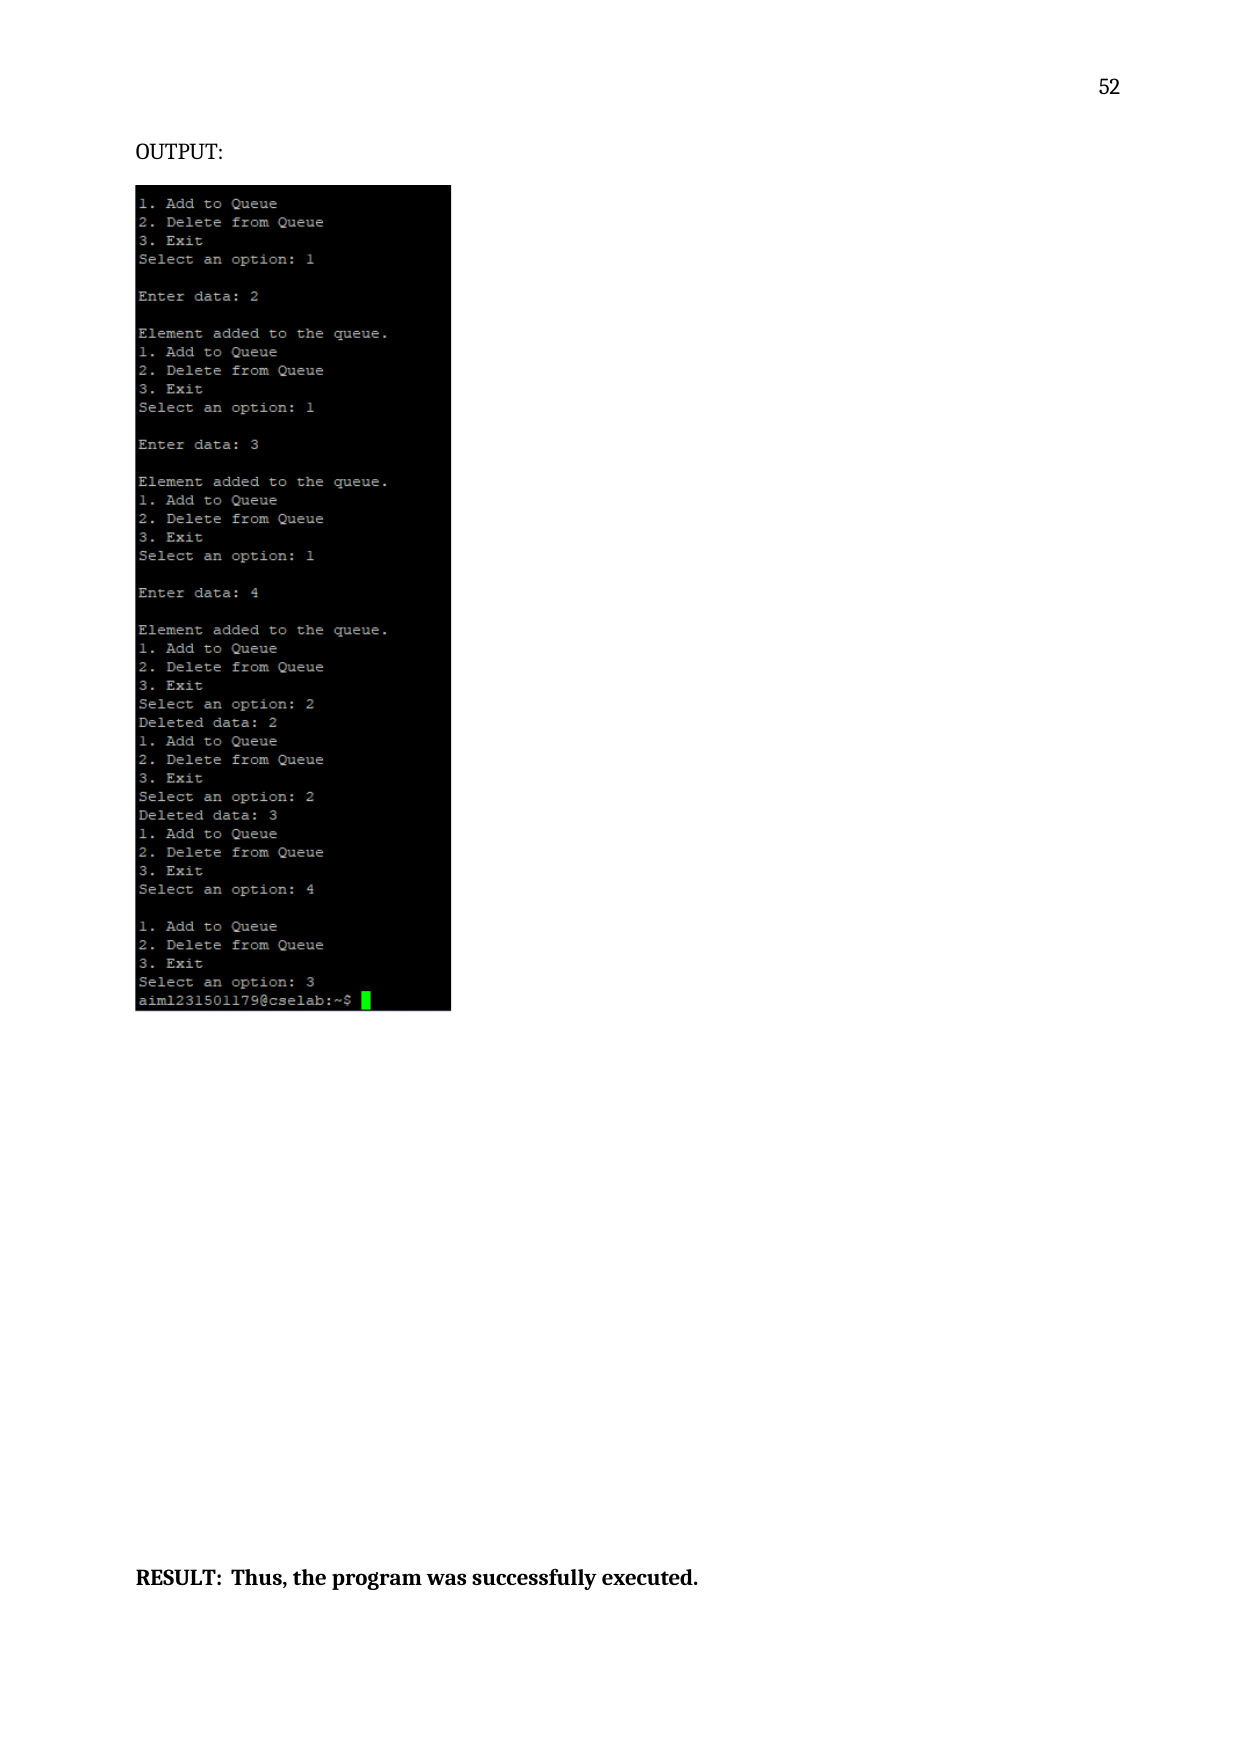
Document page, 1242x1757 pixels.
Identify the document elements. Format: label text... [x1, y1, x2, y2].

text OUTPUT: [136, 139, 1160, 165]
picture [135, 185, 452, 1012]
text RESULT: Thus, the program was successfully executed. [136, 1564, 1160, 1591]
